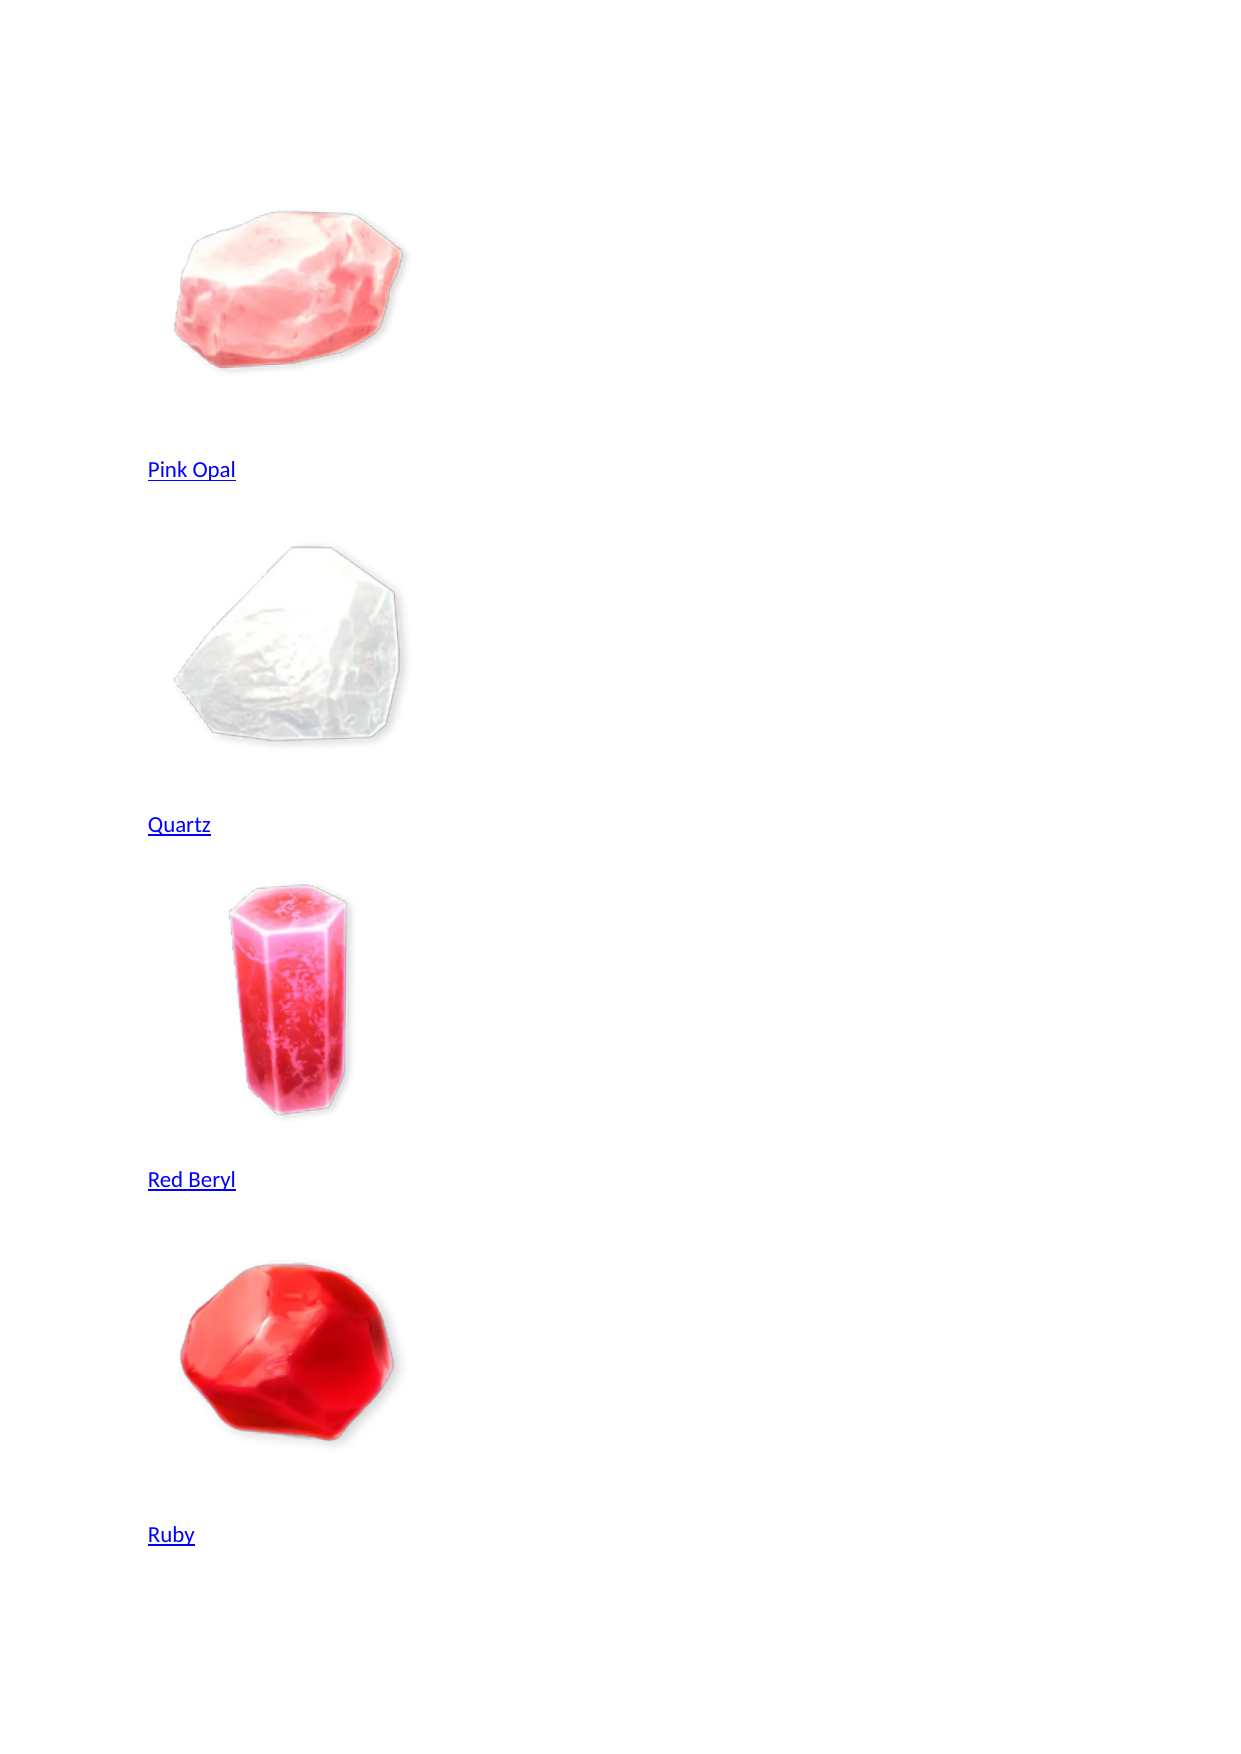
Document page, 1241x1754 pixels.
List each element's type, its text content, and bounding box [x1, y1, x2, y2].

text Pink Opal [148, 456, 1093, 483]
text Red Beryl [148, 1165, 1093, 1193]
picture [147, 1212, 437, 1501]
picture [147, 502, 437, 792]
picture [147, 147, 437, 437]
picture [147, 857, 437, 1147]
text Quartz [148, 810, 1093, 838]
text Ruby [148, 1520, 1093, 1548]
